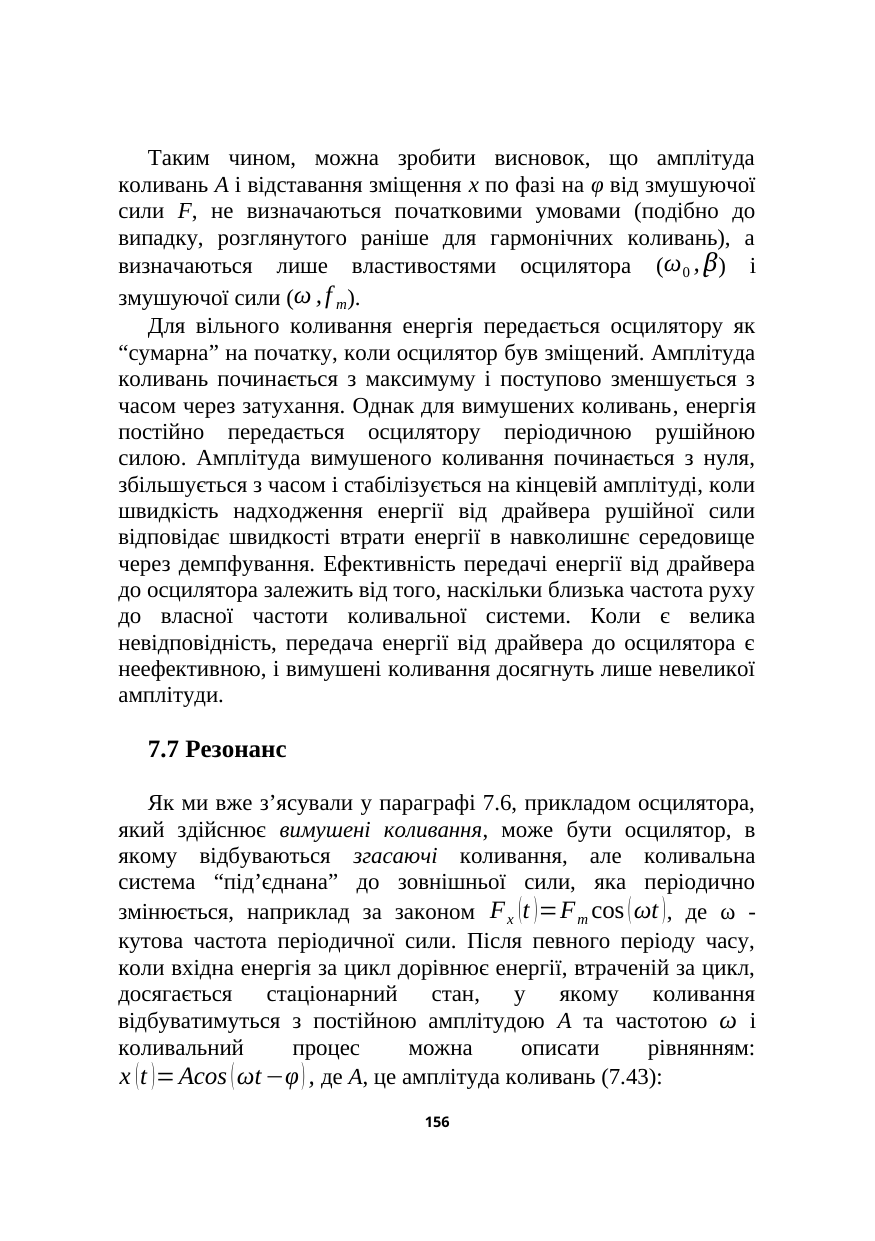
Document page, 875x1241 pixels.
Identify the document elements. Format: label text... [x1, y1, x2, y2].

text 7.7 Резонанс [118, 734, 756, 763]
text Для вільного коливання енергія передається осцилятору як “сумарна” на початку, коли осцилятор був зміщений. Амплітуда коливань починається з максимуму і поступово зменшується з часом через затухання. Однак для вимушених коливань, енергія постійно передається осцилятору періодичною рушійною силою. Амплітуда вимушеного коливання починається з нуля, збільшується з часом і стабілізується на кінцевій амплітуді, коли швидкість надходження енергії від драйвера рушійної сили відповідає швидкості втрати енергії в навколишнє середовище через демпфування. Ефективність передачі енергії від драйвера до осцилятора залежить від того, наскільки близька частота руху до власної частоти коливальної системи. Коли є велика невідповідність, передача енергії від драйвера до осцилятора є неефективною, і вимушені коливання досягнуть лише невеликої амплітуди. [118, 313, 756, 708]
text Як ми вже з’ясували у параграфі 7.6, прикладом осцилятора, який здійснює вимушені коливання, може бути осцилятор, в якому відбуваються згасаючі коливання, але коливальна система “під’єднана” до зовнішньої сили, яка періодично змінюється, наприклад за законом , де ω - кутова частота періодичної сили. Після певного періоду часу, коли вхідна енергія за цикл дорівнює енергії, втраченій за цикл, досягається стаціонарний стан, у якому коливання відбуватимуться з постійною амплітудою А та частотою і коливальний процес можна описати рівнянням: де А, це амплітуда коливань (7.43): [118, 789, 756, 1091]
text Таким чином, можна зробити висновок, що амплітуда коливань А і відставання зміщення x по фазі на φ від змушуючої сили F, не визначаються початковими умовами (подібно до випадку, розглянутого раніше для гармонічних коливань), а визначаються лише властивостями осцилятора () і змушуючої сили (). [118, 144, 756, 313]
